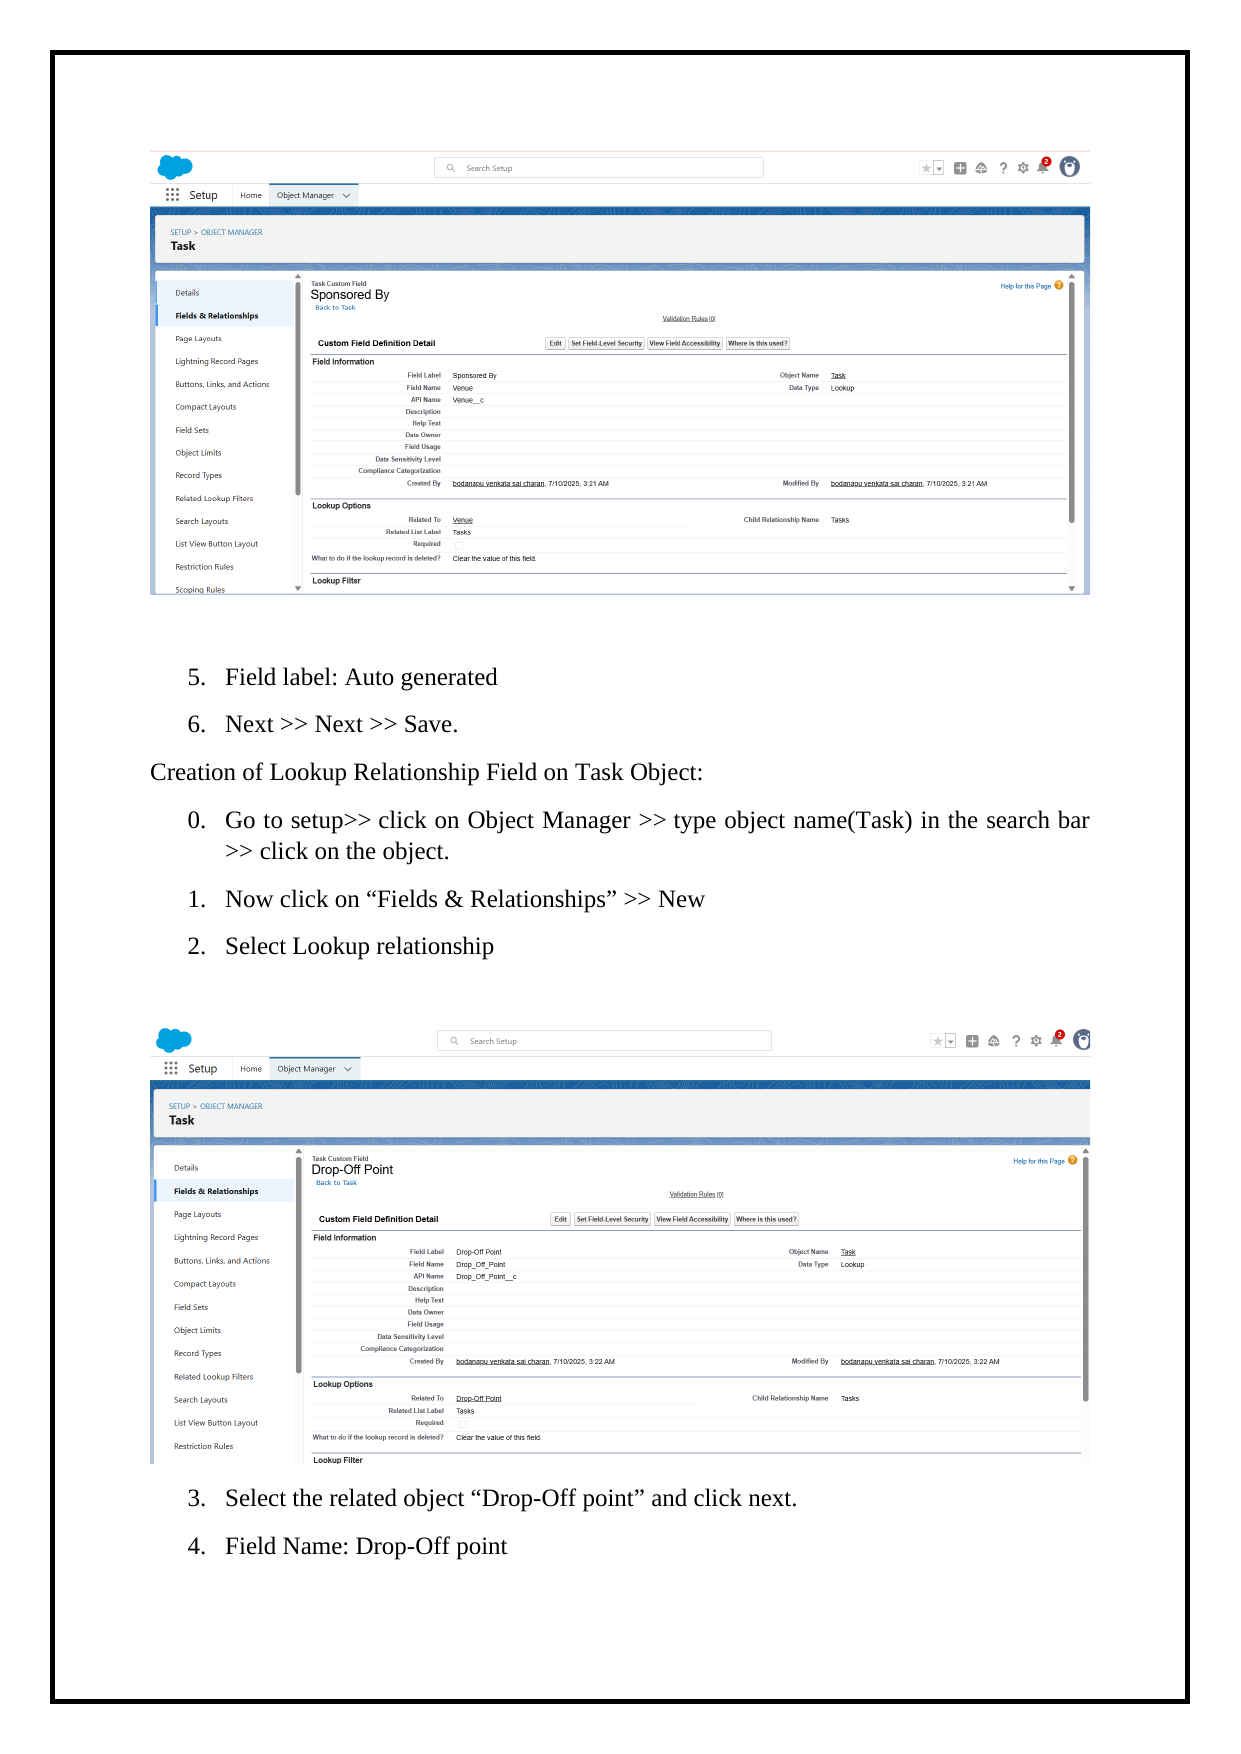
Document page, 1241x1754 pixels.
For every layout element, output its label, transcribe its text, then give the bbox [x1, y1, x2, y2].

list Go to setup>> click on Object Manager >> type object name(Task) in the search bar >> click on the object. [187, 805, 1090, 865]
list Field label: Auto generated [187, 662, 1090, 691]
picture [150, 1026, 1091, 1464]
list Select the related object “Drop-Off point” and click next. [187, 1483, 1090, 1512]
list Field Name: Drop-Off point [187, 1531, 1090, 1559]
picture [150, 150, 1091, 595]
list Next >> Next >> Save. [187, 709, 1090, 738]
text Creation of Lookup Relationship Field on Task Object: [150, 757, 1090, 786]
list Now click on “Fields & Relationships” >> New [187, 884, 1090, 912]
list Select Lookup relationship [187, 931, 1090, 960]
